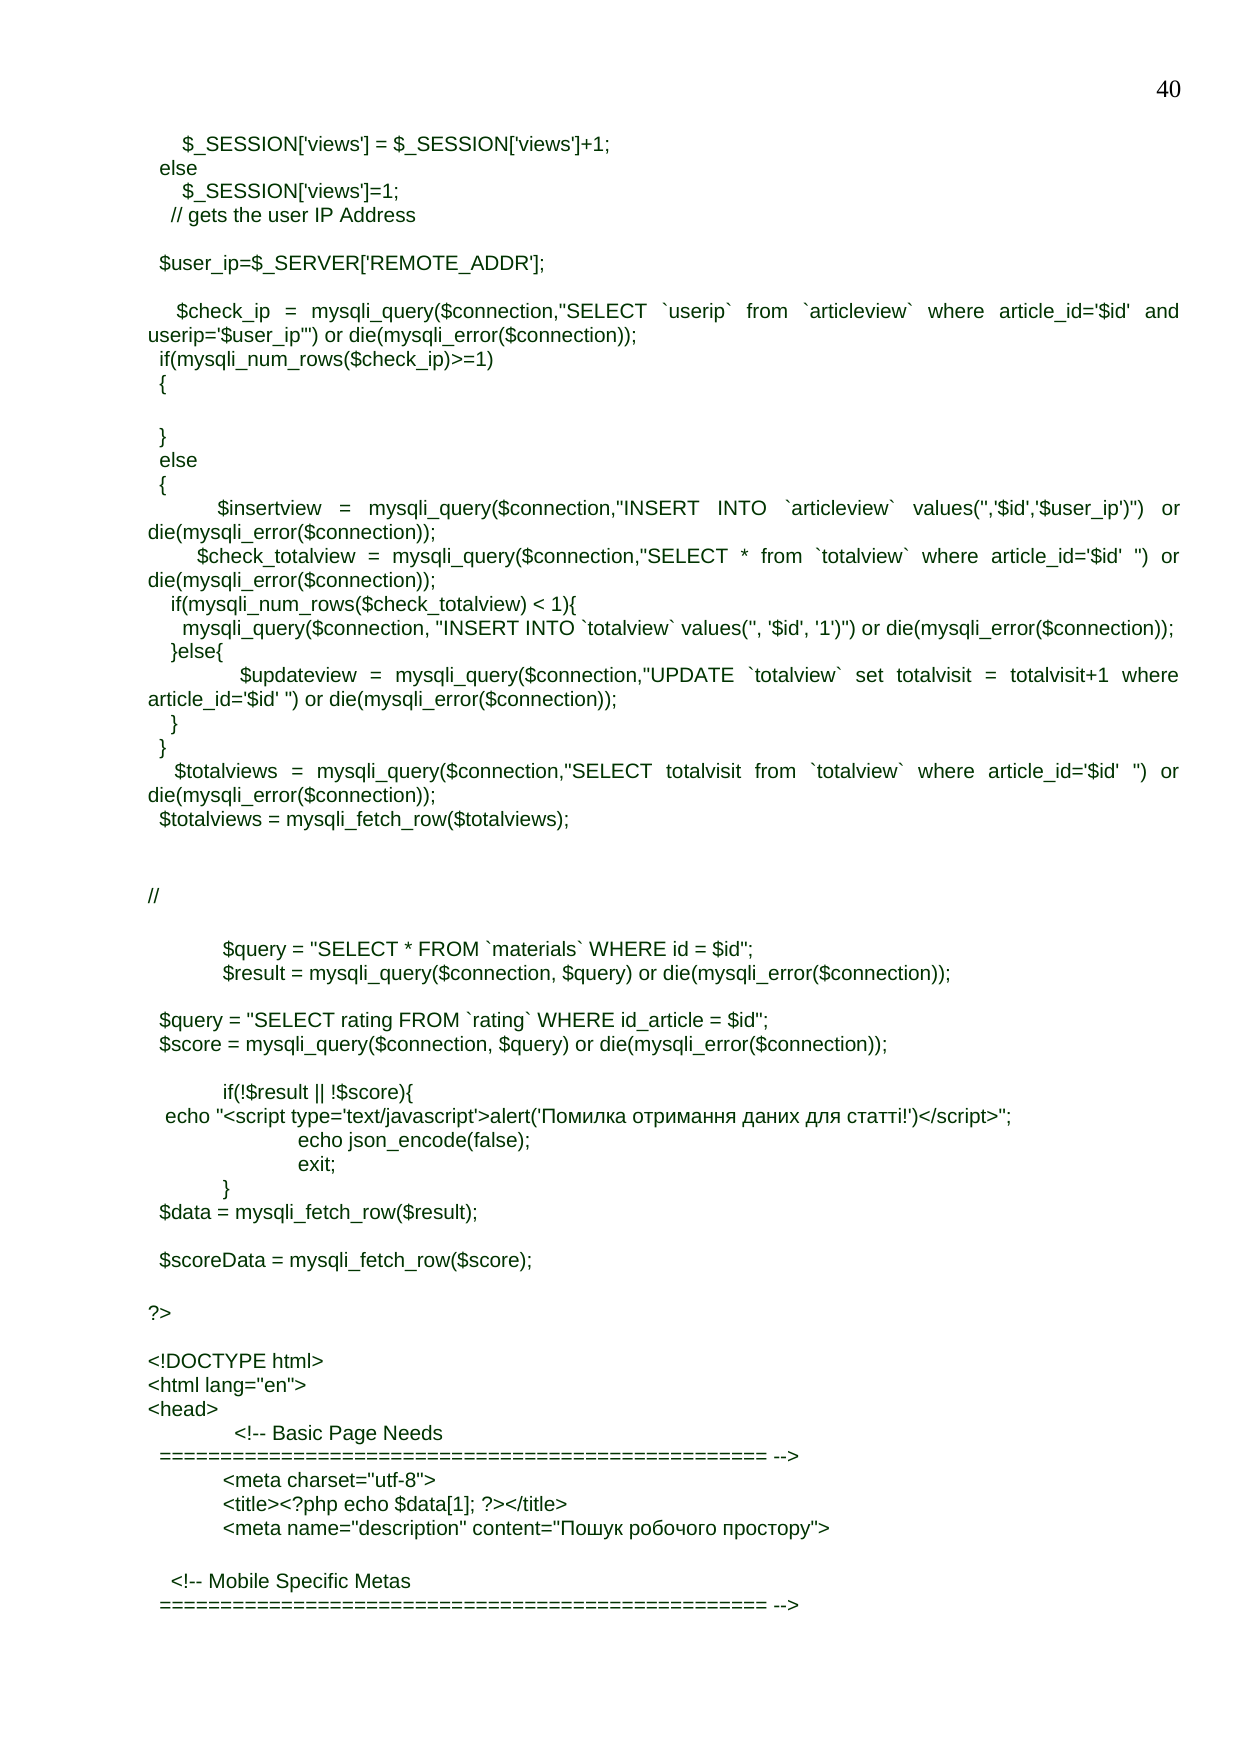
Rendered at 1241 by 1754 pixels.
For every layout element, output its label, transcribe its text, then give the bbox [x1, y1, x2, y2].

text <title><?php echo $data[1]; ?></title> [148, 1492, 1181, 1516]
text $_SESSION['views'] = $_SESSION['views']+1; [148, 131, 1181, 155]
text ================================================== --> [148, 1593, 1181, 1617]
text <!-- Mobile Specific Metas [148, 1569, 1181, 1593]
text <!-- Basic Page Needs [148, 1420, 1181, 1444]
text <meta charset="utf-8"> [148, 1468, 1181, 1492]
text } [148, 711, 1181, 735]
text <html lang="en"> [148, 1372, 1181, 1396]
text echo "<script type='text/javascript'>alert('Помилка отримання даних для статті!')</script>"; [148, 1104, 1181, 1128]
text { [148, 472, 1181, 496]
text // gets the user IP Address [148, 203, 1181, 227]
text ?> [148, 1301, 1181, 1324]
text }else{ [148, 639, 1181, 663]
text ================================================== --> [148, 1444, 1181, 1468]
text exit; [148, 1152, 1181, 1176]
text if(!$result || !$score){ [148, 1080, 1181, 1104]
text echo json_encode(false); [148, 1128, 1181, 1152]
text $check_ip = mysqli_query($connection,"SELECT `userip` from `articleview` where article_id='$id' and userip='$user_ip'") or die(mysqli_error($connection)); [148, 299, 1181, 347]
text $query = "SELECT rating FROM `rating` WHERE id_article = $id"; [148, 1008, 1181, 1032]
text <head> [148, 1396, 1181, 1420]
text <meta name="description" content="Пошук робочого простору"> [148, 1516, 1181, 1540]
text $data = mysqli_fetch_row($result); [148, 1200, 1181, 1224]
text // [148, 884, 1181, 908]
text <!DOCTYPE html> [148, 1348, 1181, 1372]
text $scoreData = mysqli_fetch_row($score); [148, 1248, 1181, 1272]
text $query = "SELECT * FROM `materials` WHERE id = $id"; [148, 936, 1181, 960]
text $user_ip=$_SERVER['REMOTE_ADDR']; [148, 251, 1181, 275]
text if(mysqli_num_rows($check_totalview) < 1){ [148, 591, 1181, 615]
text mysqli_query($connection, "INSERT INTO `totalview` values('', '$id', '1')") or die(mysqli_error($connection)); [148, 615, 1181, 639]
text $totalviews = mysqli_fetch_row($totalviews); [148, 807, 1181, 831]
text $insertview = mysqli_query($connection,"INSERT INTO `articleview` values('','$id','$user_ip')") or die(mysqli_error($connection)); [148, 496, 1181, 543]
text $_SESSION['views']=1; [148, 179, 1181, 203]
text else [148, 155, 1181, 179]
text $check_totalview = mysqli_query($connection,"SELECT * from `totalview` where article_id='$id' ") or die(mysqli_error($connection)); [148, 543, 1181, 591]
text $totalviews = mysqli_query($connection,"SELECT totalvisit from `totalview` where article_id='$id' ") or die(mysqli_error($connection)); [148, 759, 1181, 807]
text $updateview = mysqli_query($connection,"UPDATE `totalview` set totalvisit = totalvisit+1 where article_id='$id' ") or die(mysqli_error($connection)); [148, 663, 1181, 711]
text $result = mysqli_query($connection, $query) or die(mysqli_error($connection)); [148, 960, 1181, 984]
text } [148, 735, 1181, 759]
text else [148, 448, 1181, 472]
text } [148, 424, 1181, 448]
text } [148, 1176, 1181, 1200]
text if(mysqli_num_rows($check_ip)>=1) [148, 347, 1181, 371]
text $score = mysqli_query($connection, $query) or die(mysqli_error($connection)); [148, 1032, 1181, 1056]
text { [148, 371, 1181, 395]
